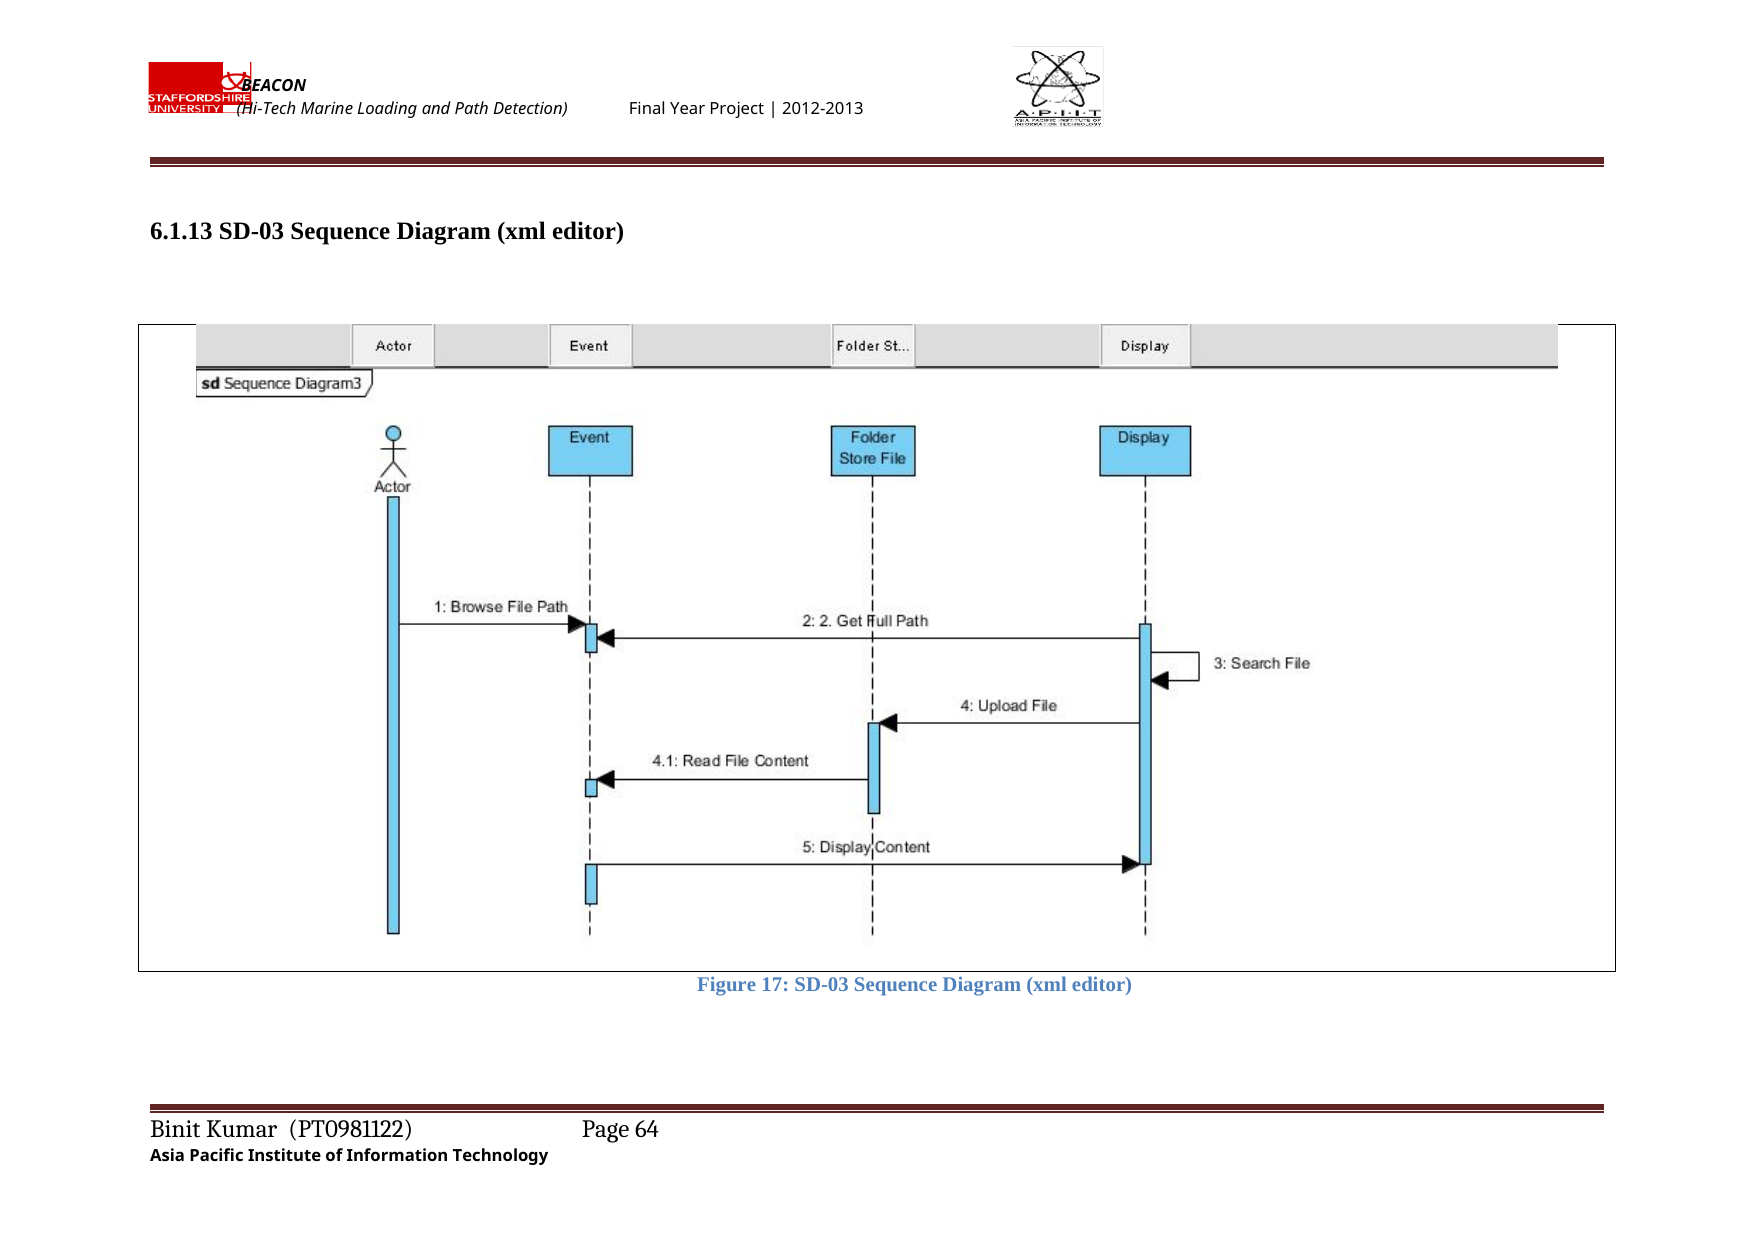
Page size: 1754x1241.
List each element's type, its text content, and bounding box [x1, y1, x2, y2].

subtitle 6.1.13 SD-03 Sequence Diagram (xml editor) [150, 216, 1604, 245]
table_header [139, 325, 1615, 971]
picture [148, 62, 252, 113]
picture [1012, 46, 1104, 127]
picture [196, 324, 1558, 967]
